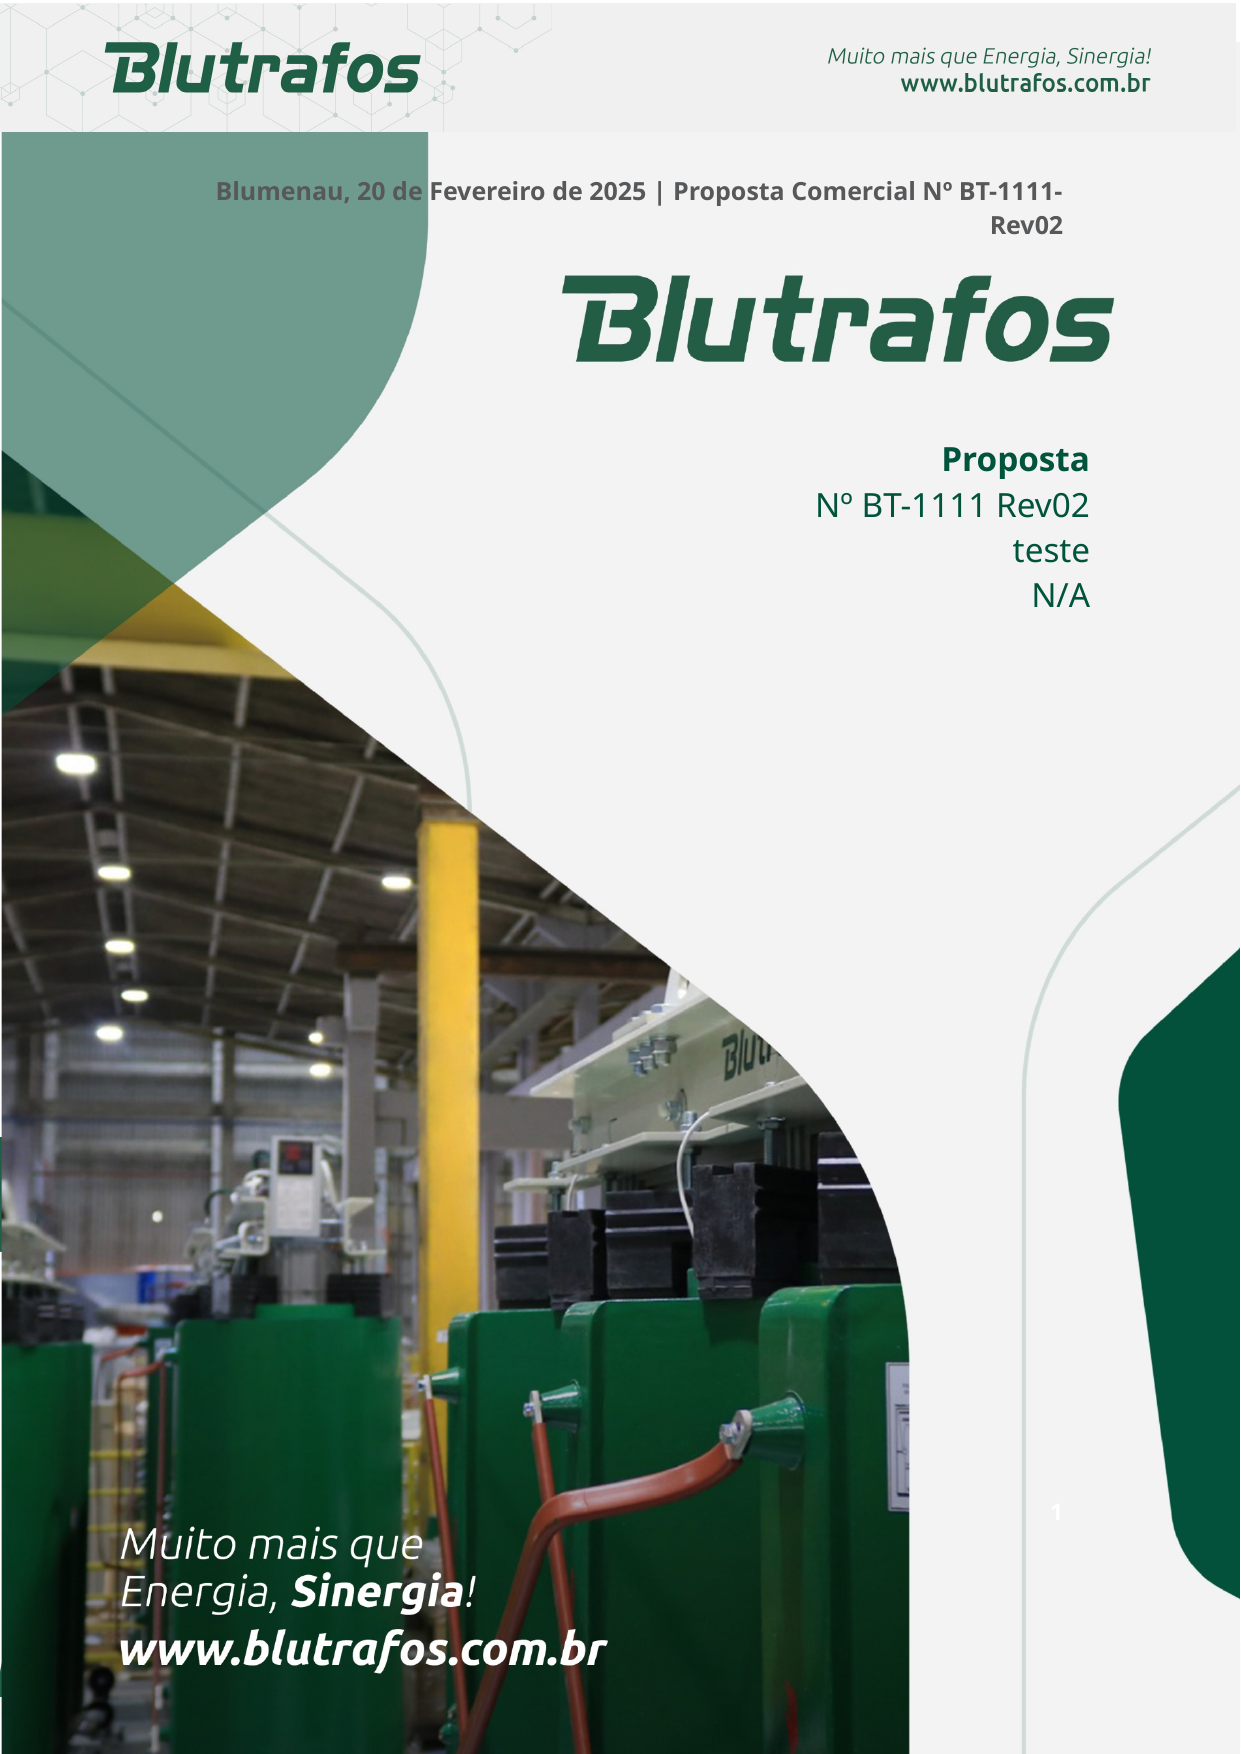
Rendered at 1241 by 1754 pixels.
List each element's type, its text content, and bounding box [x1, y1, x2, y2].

table_header Proposta Nº BT-1111 Rev02 teste N/A [215, 432, 1101, 651]
picture [0, 3, 1241, 1754]
